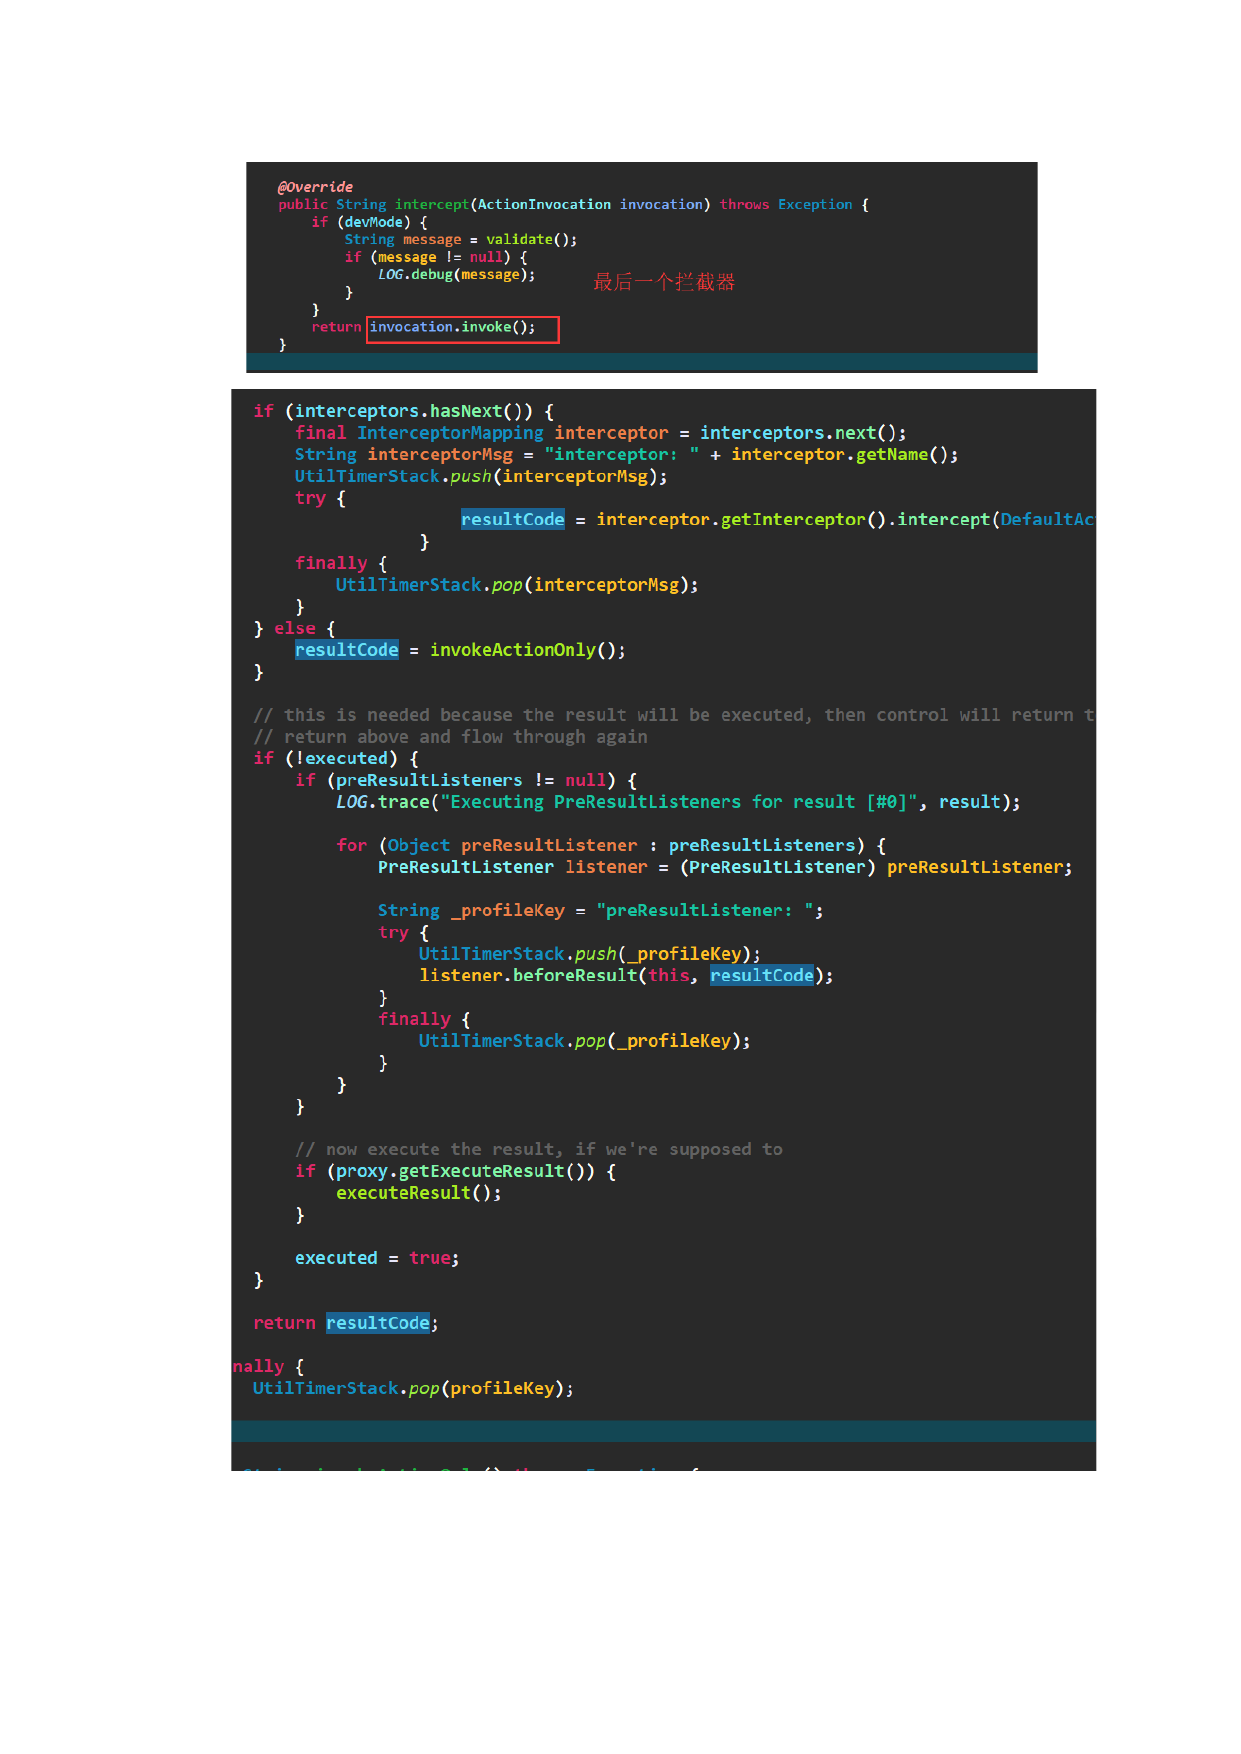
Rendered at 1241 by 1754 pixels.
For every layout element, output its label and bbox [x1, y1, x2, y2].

picture [231, 389, 1097, 1471]
picture [246, 162, 1038, 373]
